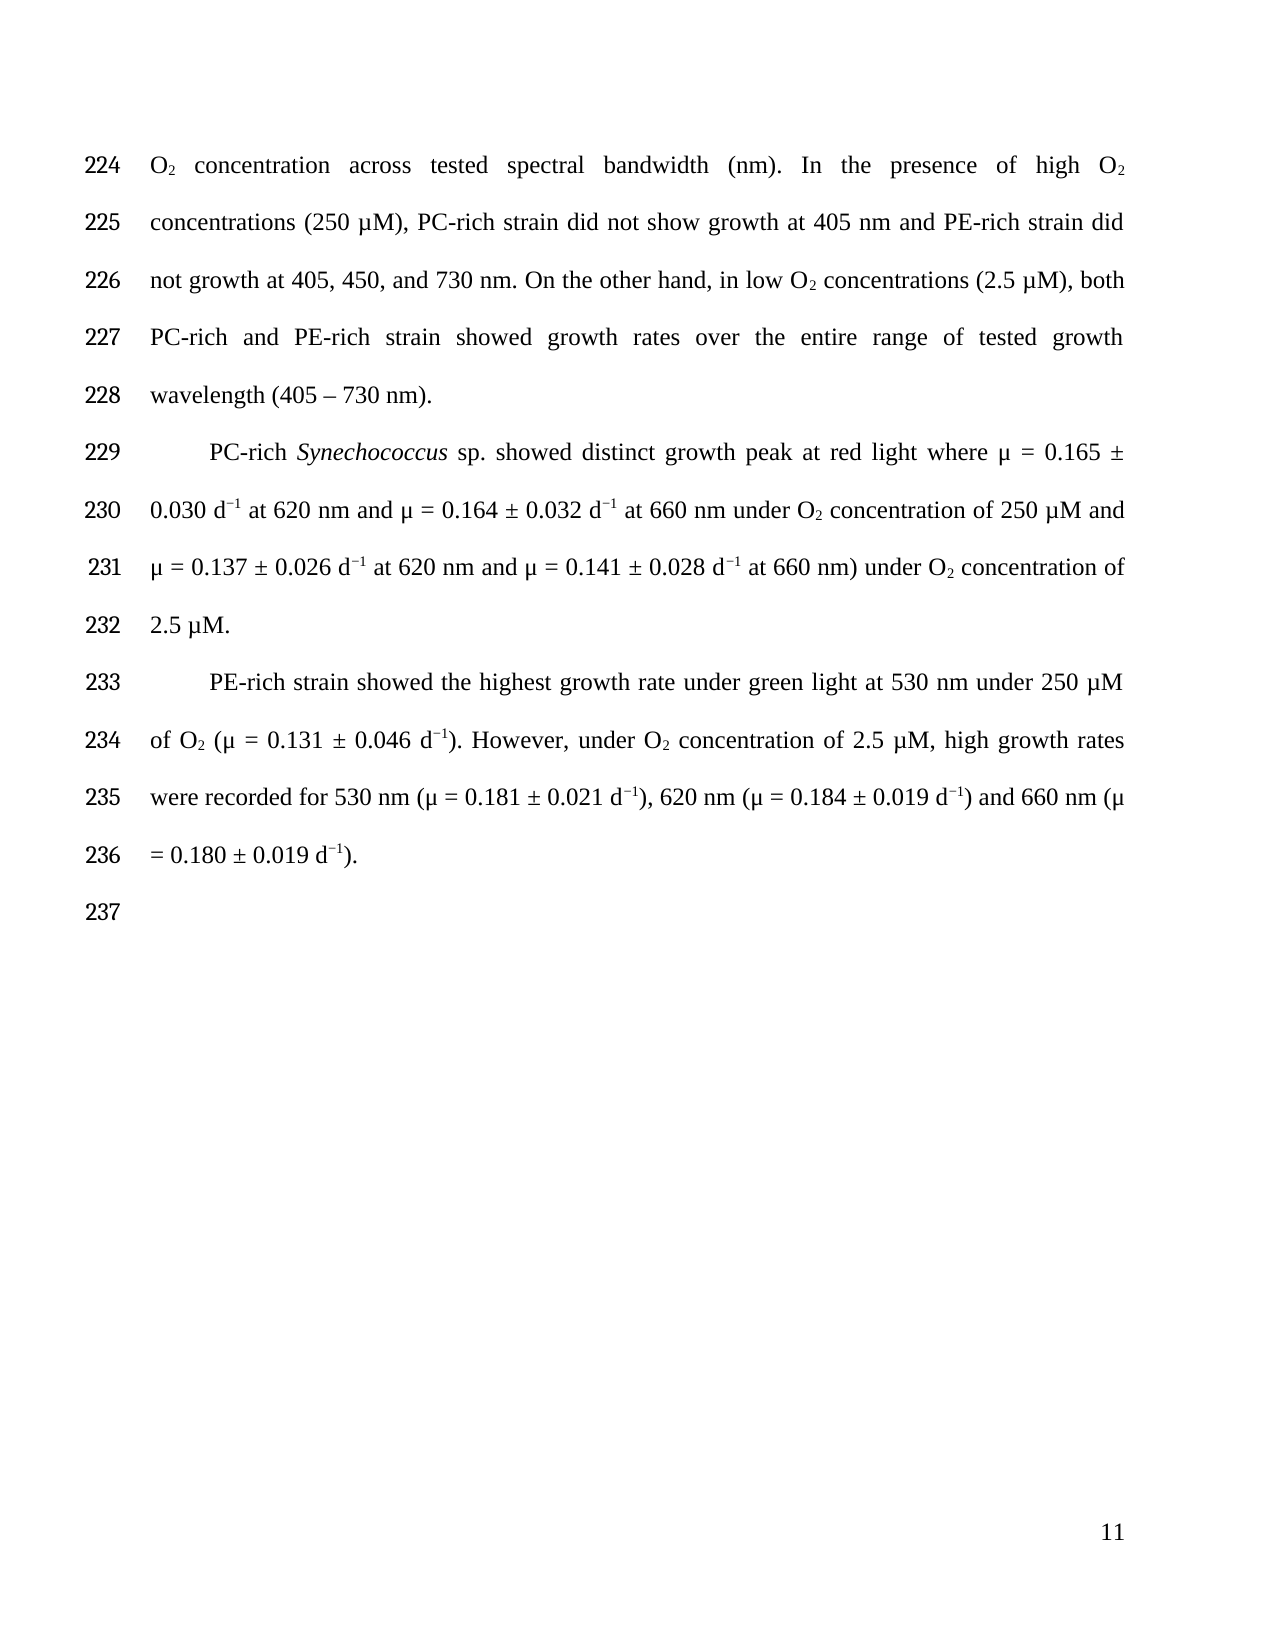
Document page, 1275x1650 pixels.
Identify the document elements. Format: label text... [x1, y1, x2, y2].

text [150, 150, 1125, 409]
text PC-rich Synechococcus sp. showed distinct growth peak at red light where μ = 0.165 ± 0.030 d−1 at 620 nm and μ = 0.164 ± 0.032 d−1 at 660 nm under O2 concentration of 250 µM and μ = 0.137 ± 0.026 d−1 at 620 nm and μ = 0.141 ± 0.028 d−1 at 660 nm) under O2 concentration of 2.5 µM. [150, 437, 1125, 639]
text PE-rich strain showed the highest growth rate under green light at 530 nm under 250 µM of O2 (μ = 0.131 ± 0.046 d−1). However, under O2 concentration of 2.5 µM, high growth rates were recorded for 530 nm (μ = 0.181 ± 0.021 d−1), 620 nm (μ = 0.184 ± 0.019 d−1) and 660 nm (μ = 0.180 ± 0.019 d−1). [150, 667, 1125, 869]
